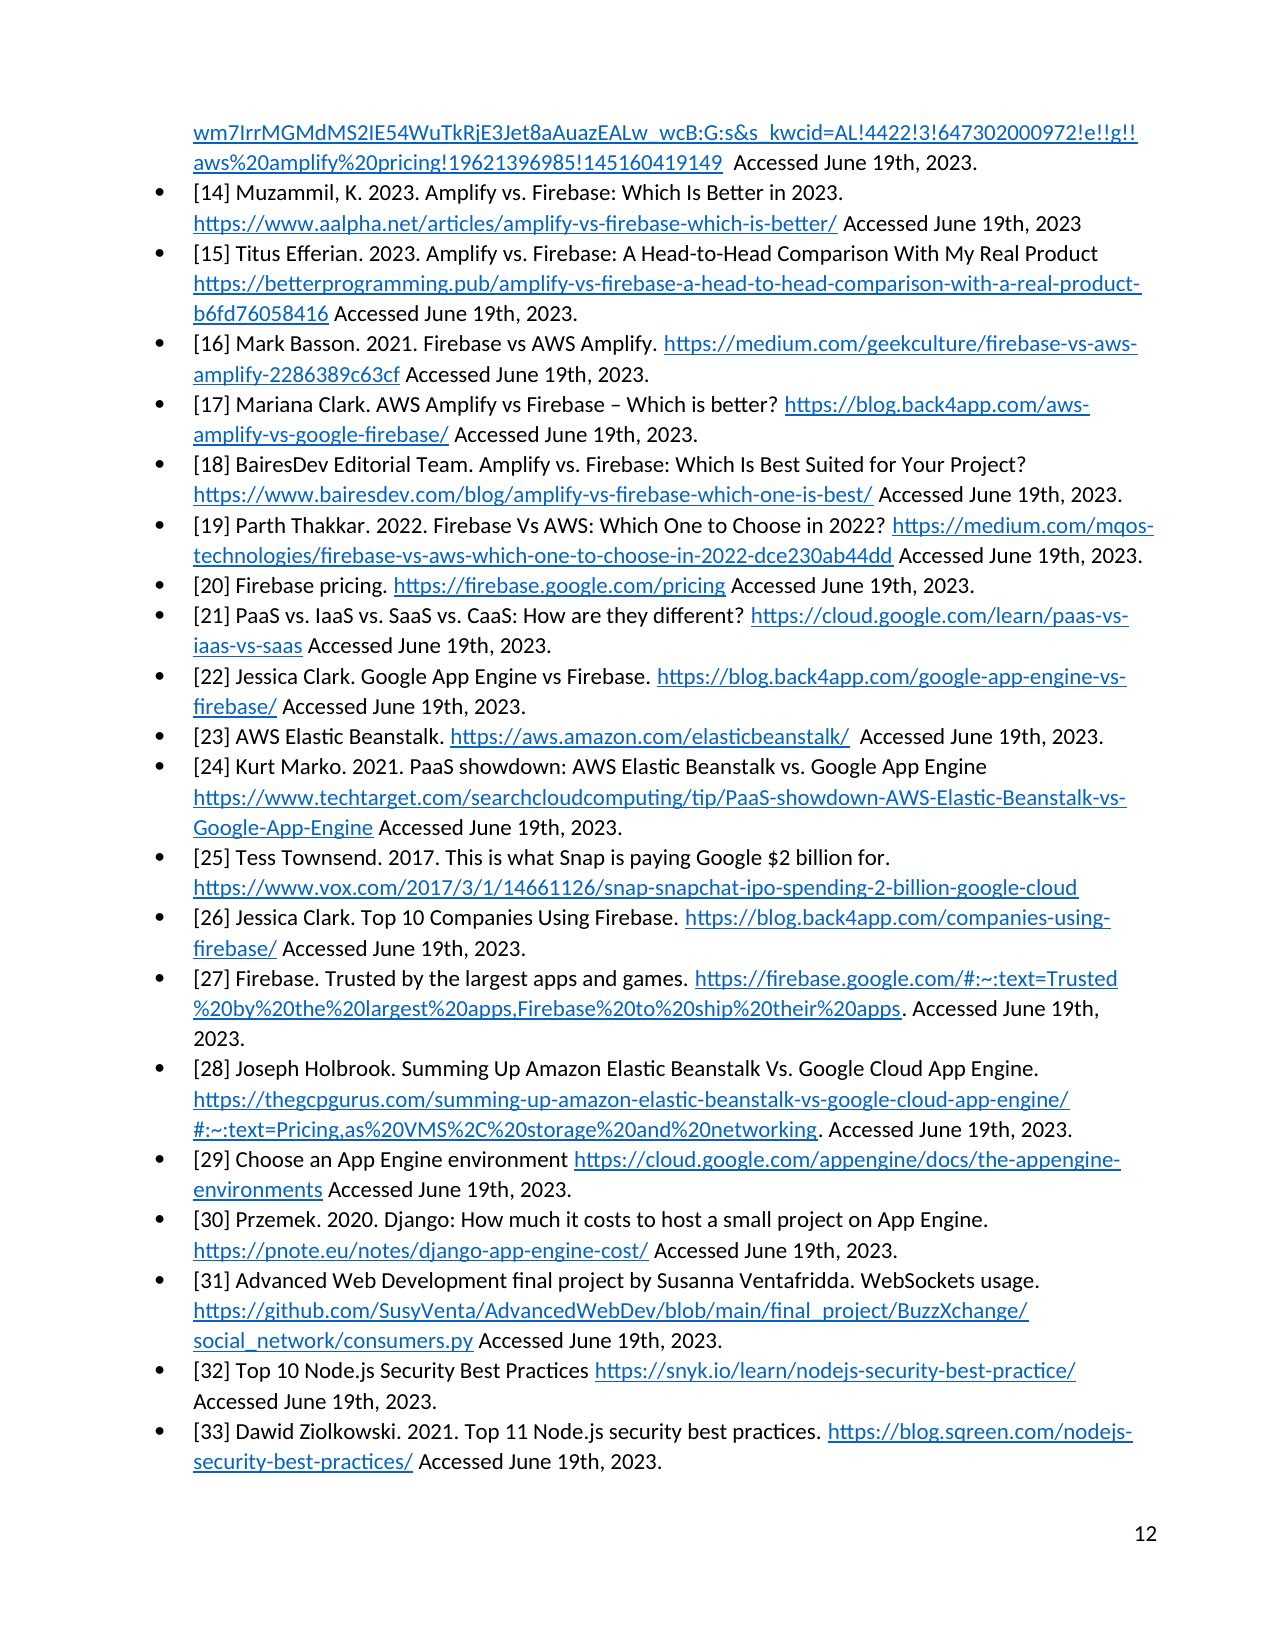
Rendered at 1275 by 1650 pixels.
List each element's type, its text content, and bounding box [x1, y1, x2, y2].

list [22] Jessica Clark. Google App Engine vs Firebase. https://blog.back4app.com/google-app-engine-vs-firebase/ Accessed June 19th, 2023. [156, 662, 1157, 720]
list [14] Muzammil, K. 2023. Amplify vs. Firebase: Which Is Better in 2023. https://www.aalpha.net/articles/amplify-vs-firebase-which-is-better/ Accessed June 19th, 2023 [156, 178, 1157, 237]
list [18] BairesDev Editorial Team. Amplify vs. Firebase: Which Is Best Suited for Your Project? https://www.bairesdev.com/blog/amplify-vs-firebase-which-one-is-best/ Accessed June 19th, 2023. [156, 450, 1157, 509]
list [28] Joseph Holbrook. Summing Up Amazon Elastic Beanstalk Vs. Google Cloud App Engine. https://thegcpgurus.com/summing-up-amazon-elastic-beanstalk-vs-google-cloud-app-engine/#:~:text=Pricing,as%20VMS%2C%20storage%20and%20networking. Accessed June 19th, 2023. [156, 1054, 1157, 1143]
list [27] Firebase. Trusted by the largest apps and games. https://firebase.google.com/#:~:text=Trusted%20by%20the%20largest%20apps,Firebase%20to%20ship%20their%20apps. Accessed June 19th, 2023. [156, 964, 1157, 1052]
list [23] AWS Elastic Beanstalk. https://aws.amazon.com/elasticbeanstalk/ Accessed June 19th, 2023. [156, 722, 1157, 750]
list [16] Mark Basson. 2021. Firebase vs AWS Amplify. https://medium.com/geekculture/firebase-vs-aws-amplify-2286389c63cf Accessed June 19th, 2023. [156, 329, 1157, 388]
list [31] Advanced Web Development final project by Susanna Ventafridda. WebSockets usage. https://github.com/SusyVenta/AdvancedWebDev/blob/main/final_project/BuzzXchange/social_network/consumers.py Accessed June 19th, 2023. [156, 1266, 1157, 1354]
list [26] Jessica Clark. Top 10 Companies Using Firebase. https://blog.back4app.com/companies-using-firebase/ Accessed June 19th, 2023. [156, 903, 1157, 962]
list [156, 118, 1157, 176]
list [15] Titus Efferian. 2023. Amplify vs. Firebase: A Head-to-Head Comparison With My Real Product https://betterprogramming.pub/amplify-vs-firebase-a-head-to-head-comparison-with-a-real-product-b6fd76058416 Accessed June 19th, 2023. [156, 239, 1157, 327]
list [33] Dawid Ziolkowski. 2021. Top 11 Node.js security best practices. https://blog.sqreen.com/nodejs-security-best-practices/ Accessed June 19th, 2023. [156, 1417, 1157, 1475]
list [20] Firebase pricing. https://firebase.google.com/pricing Accessed June 19th, 2023. [156, 571, 1157, 599]
list [24] Kurt Marko. 2021. PaaS showdown: AWS Elastic Beanstalk vs. Google App Engine https://www.techtarget.com/searchcloudcomputing/tip/PaaS-showdown-AWS-Elastic-Beanstalk-vs-Google-App-Engine Accessed June 19th, 2023. [156, 752, 1157, 841]
list [17] Mariana Clark. AWS Amplify vs Firebase – Which is better? https://blog.back4app.com/aws-amplify-vs-google-firebase/ Accessed June 19th, 2023. [156, 390, 1157, 448]
list [30] Przemek. 2020. Django: How much it costs to host a small project on App Engine. https://pnote.eu/notes/django-app-engine-cost/ Accessed June 19th, 2023. [156, 1206, 1157, 1264]
list [19] Parth Thakkar. 2022. Firebase Vs AWS: Which One to Choose in 2022? https://medium.com/mqos-technologies/firebase-vs-aws-which-one-to-choose-in-2022-dce230ab44dd Accessed June 19th, 2023. [156, 511, 1157, 569]
list [32] Top 10 Node.js Security Best Practices https://snyk.io/learn/nodejs-security-best-practice/ Accessed June 19th, 2023. [156, 1357, 1157, 1415]
list [25] Tess Townsend. 2017. This is what Snap is paying Google $2 billion for. https://www.vox.com/2017/3/1/14661126/snap-snapchat-ipo-spending-2-billion-google-cloud [156, 843, 1157, 901]
list [21] PaaS vs. IaaS vs. SaaS vs. CaaS: How are they different? https://cloud.google.com/learn/paas-vs-iaas-vs-saas Accessed June 19th, 2023. [156, 601, 1157, 660]
list [29] Choose an App Engine environment https://cloud.google.com/appengine/docs/the-appengine-environments Accessed June 19th, 2023. [156, 1145, 1157, 1203]
